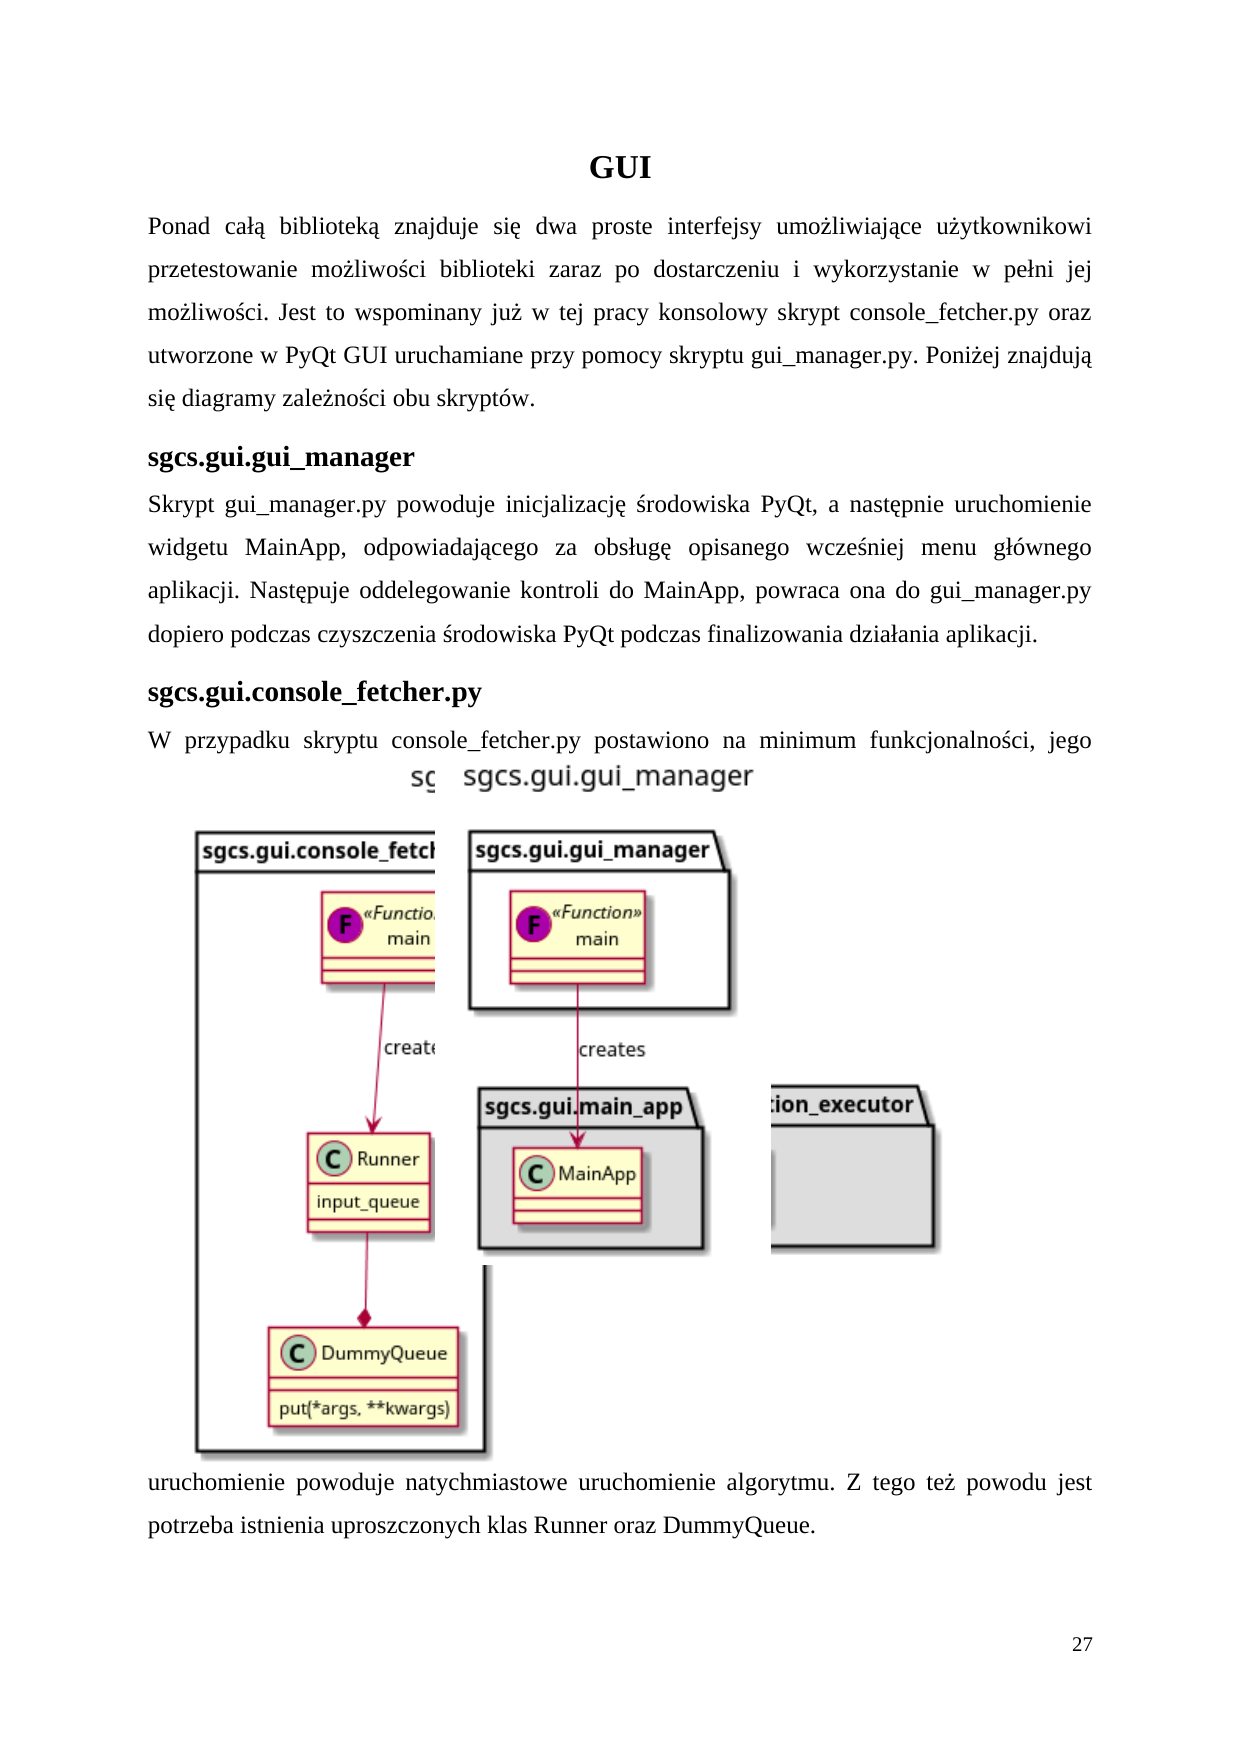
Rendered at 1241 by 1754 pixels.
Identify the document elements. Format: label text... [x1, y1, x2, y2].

picture [162, 756, 950, 1468]
text Skrypt gui_manager.py powoduje inicjalizację środowiska PyQt, a następnie uruchomienie widgetu MainApp, odpowiadającego za obsługę opisanego wcześniej menu głównego aplikacji. Następuje oddelegowanie kontroli do MainApp, powraca ona do gui_manager.py dopiero podczas czyszczenia środowiska PyQt podczas finalizowania działania aplikacji. [148, 489, 1093, 647]
text sgcs.gui.console_fetcher.py [148, 674, 1093, 708]
text GUI [148, 148, 1093, 186]
text sgcs.gui.gui_manager [148, 439, 1093, 473]
text Ponad całą biblioteką znajduje się dwa proste interfejsy umożliwiające użytkownikowi przetestowanie możliwości biblioteki zaraz po dostarczeniu i wykorzystanie w pełni jej możliwości. Jest to wspominany już w tej pracy konsolowy skrypt console_fetcher.py oraz utworzone w PyQt GUI uruchamiane przy pomocy skryptu gui_manager.py. Poniżej znajdują się diagramy zależności obu skryptów. [148, 211, 1093, 412]
